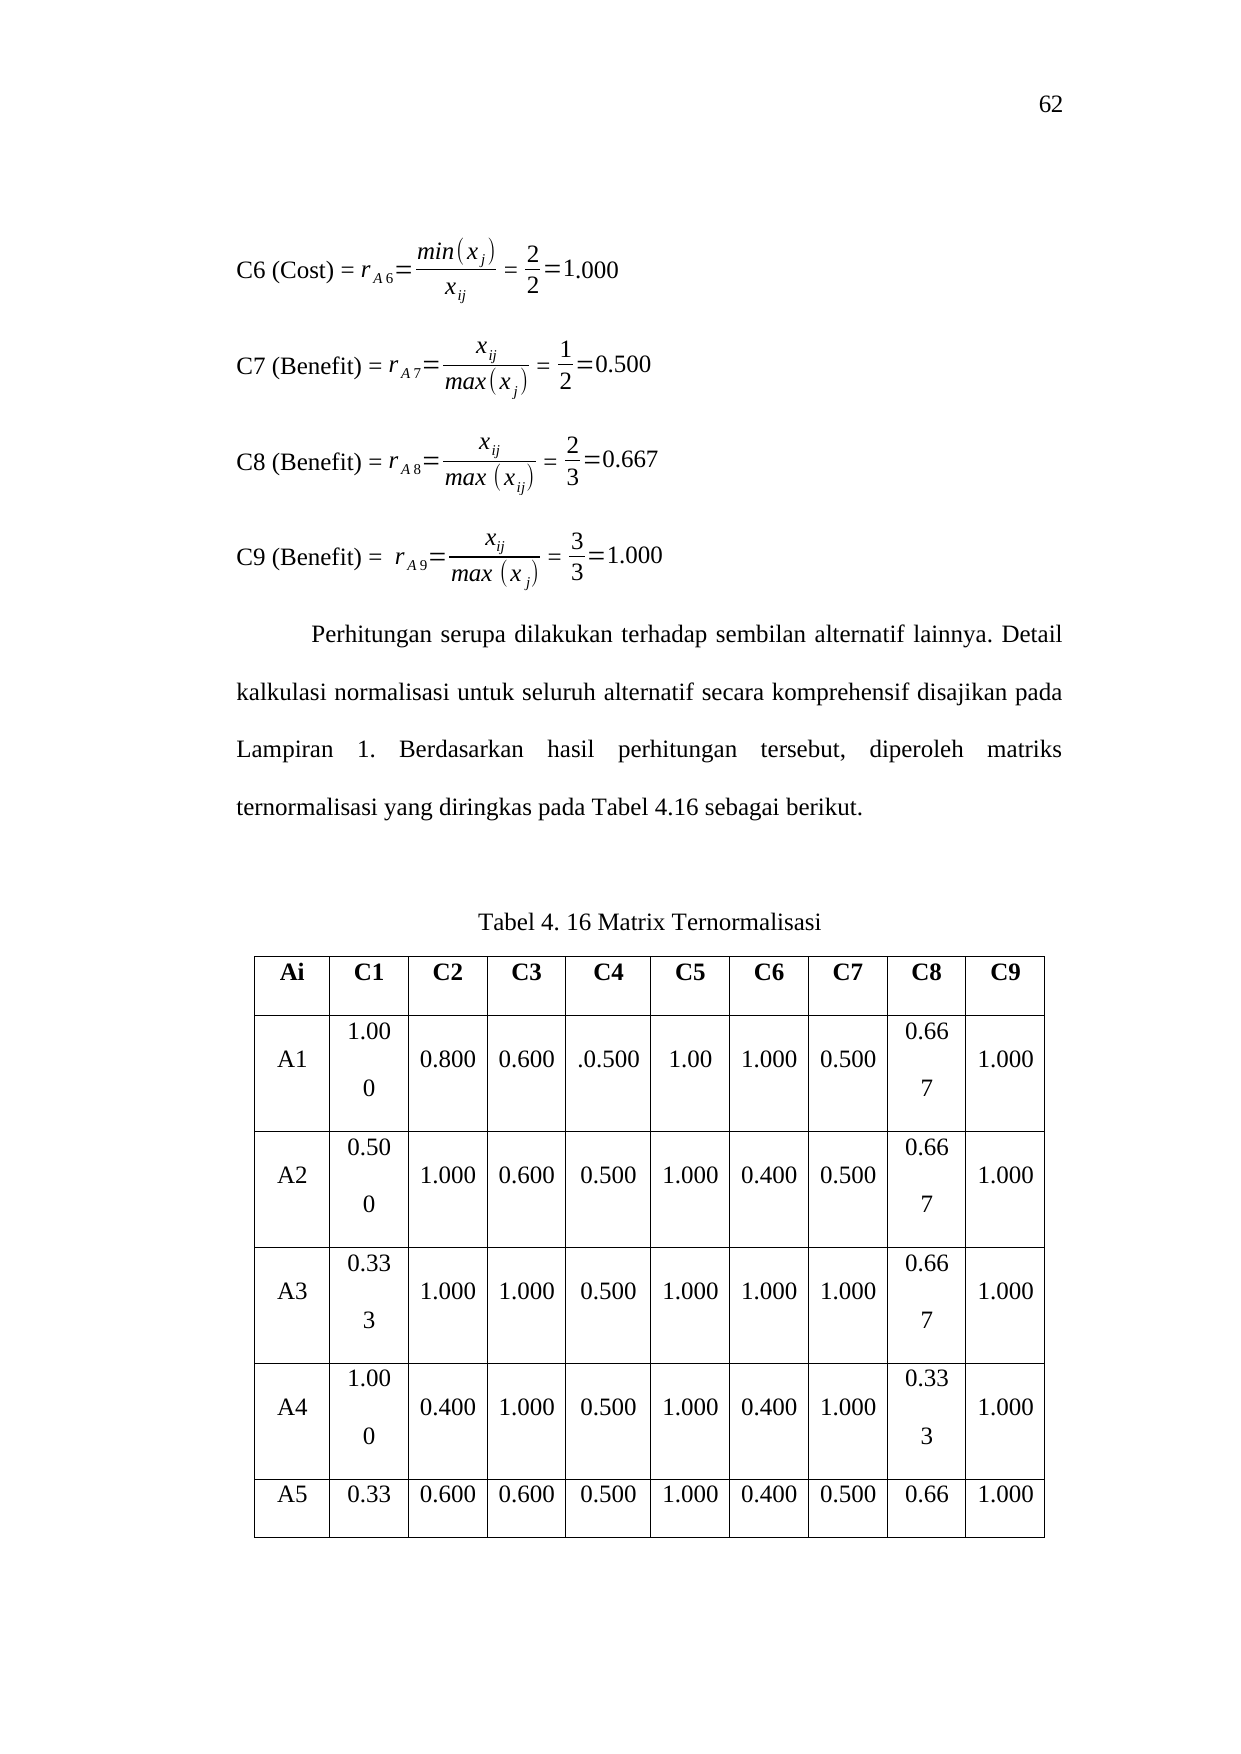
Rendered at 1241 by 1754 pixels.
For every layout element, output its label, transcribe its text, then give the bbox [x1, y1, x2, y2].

table_cell 0.400 [409, 1364, 487, 1478]
table_cell 0.500 [566, 1480, 650, 1537]
table_cell .0.500 [566, 1016, 650, 1131]
table_cell 0.800 [409, 1016, 487, 1131]
table_cell 0.500 [566, 1132, 650, 1247]
table_header C9 [966, 957, 1044, 1015]
table_cell 1.00 [651, 1016, 729, 1131]
table_cell 0.600 [488, 1016, 565, 1131]
table_header C5 [651, 957, 729, 1015]
text C8 (Benefit) = = [236, 428, 1063, 495]
table_cell 0.667 [888, 1016, 965, 1131]
table_cell A1 [255, 1016, 329, 1131]
table_header C2 [409, 957, 487, 1015]
table_cell 1.000 [651, 1248, 729, 1362]
table_header C1 [330, 957, 408, 1015]
table_cell 1.000 [488, 1364, 565, 1478]
table_cell 1.000 [809, 1364, 887, 1478]
table_cell 1.000 [966, 1480, 1044, 1537]
table_header Ai [255, 957, 329, 1015]
table_cell 1.000 [651, 1480, 729, 1537]
table_header C3 [488, 957, 565, 1015]
table_header C6 [730, 957, 808, 1015]
table_header C4 [566, 957, 650, 1015]
table_cell 0.667 [888, 1480, 965, 1537]
table_cell 0.500 [330, 1132, 408, 1247]
table_cell 0.333 [330, 1480, 408, 1537]
table_cell A3 [255, 1248, 329, 1362]
table_cell 1.000 [809, 1248, 887, 1362]
table_cell 1.000 [651, 1364, 729, 1478]
text Tabel 4. 16 Matrix Ternormalisasi [236, 907, 1063, 935]
text C6 (Cost) = = .000 [236, 236, 1063, 303]
text C7 (Benefit) = = [236, 332, 1063, 399]
table_cell 0.333 [330, 1248, 408, 1362]
table_cell 1.000 [966, 1364, 1044, 1478]
table_cell 1.000 [409, 1132, 487, 1247]
table_cell 0.400 [730, 1364, 808, 1478]
table_cell 1.000 [966, 1248, 1044, 1362]
table_cell 0.667 [888, 1248, 965, 1362]
table_cell 0.400 [730, 1480, 808, 1537]
table_cell 1.000 [966, 1016, 1044, 1131]
table_header C8 [888, 957, 965, 1015]
table_cell 0.600 [488, 1132, 565, 1247]
table_cell 1.000 [651, 1132, 729, 1247]
table_cell 1.000 [330, 1364, 408, 1478]
table_cell 1.000 [409, 1248, 487, 1362]
table_cell 0.500 [809, 1016, 887, 1131]
table_cell A2 [255, 1132, 329, 1247]
table_cell 0.600 [488, 1480, 565, 1537]
text C9 (Benefit) = = [236, 523, 1063, 590]
table_cell 0.333 [888, 1364, 965, 1478]
table_cell 1.000 [966, 1132, 1044, 1247]
table_cell 1.000 [730, 1248, 808, 1362]
table_cell 0.600 [409, 1480, 487, 1537]
table_cell A5 [255, 1480, 329, 1537]
table_cell A4 [255, 1364, 329, 1478]
table_cell 0.667 [888, 1132, 965, 1247]
table_header C7 [809, 957, 887, 1015]
table_cell 0.500 [809, 1132, 887, 1247]
table_cell 1.000 [730, 1016, 808, 1131]
text Perhitungan serupa dilakukan terhadap sembilan alternatif lainnya. Detail kalkulasi normalisasi untuk seluruh alternatif secara komprehensif disajikan pada Lampiran 1. Berdasarkan hasil perhitungan tersebut, diperoleh matriks ternormalisasi yang diringkas pada Tabel 4.16 sebagai berikut. [236, 619, 1063, 820]
table_cell 0.500 [809, 1480, 887, 1537]
table_cell 0.500 [566, 1248, 650, 1362]
table_cell 1.000 [330, 1016, 408, 1131]
table_cell 0.500 [566, 1364, 650, 1478]
table_cell 0.400 [730, 1132, 808, 1247]
table_cell 1.000 [488, 1248, 565, 1362]
